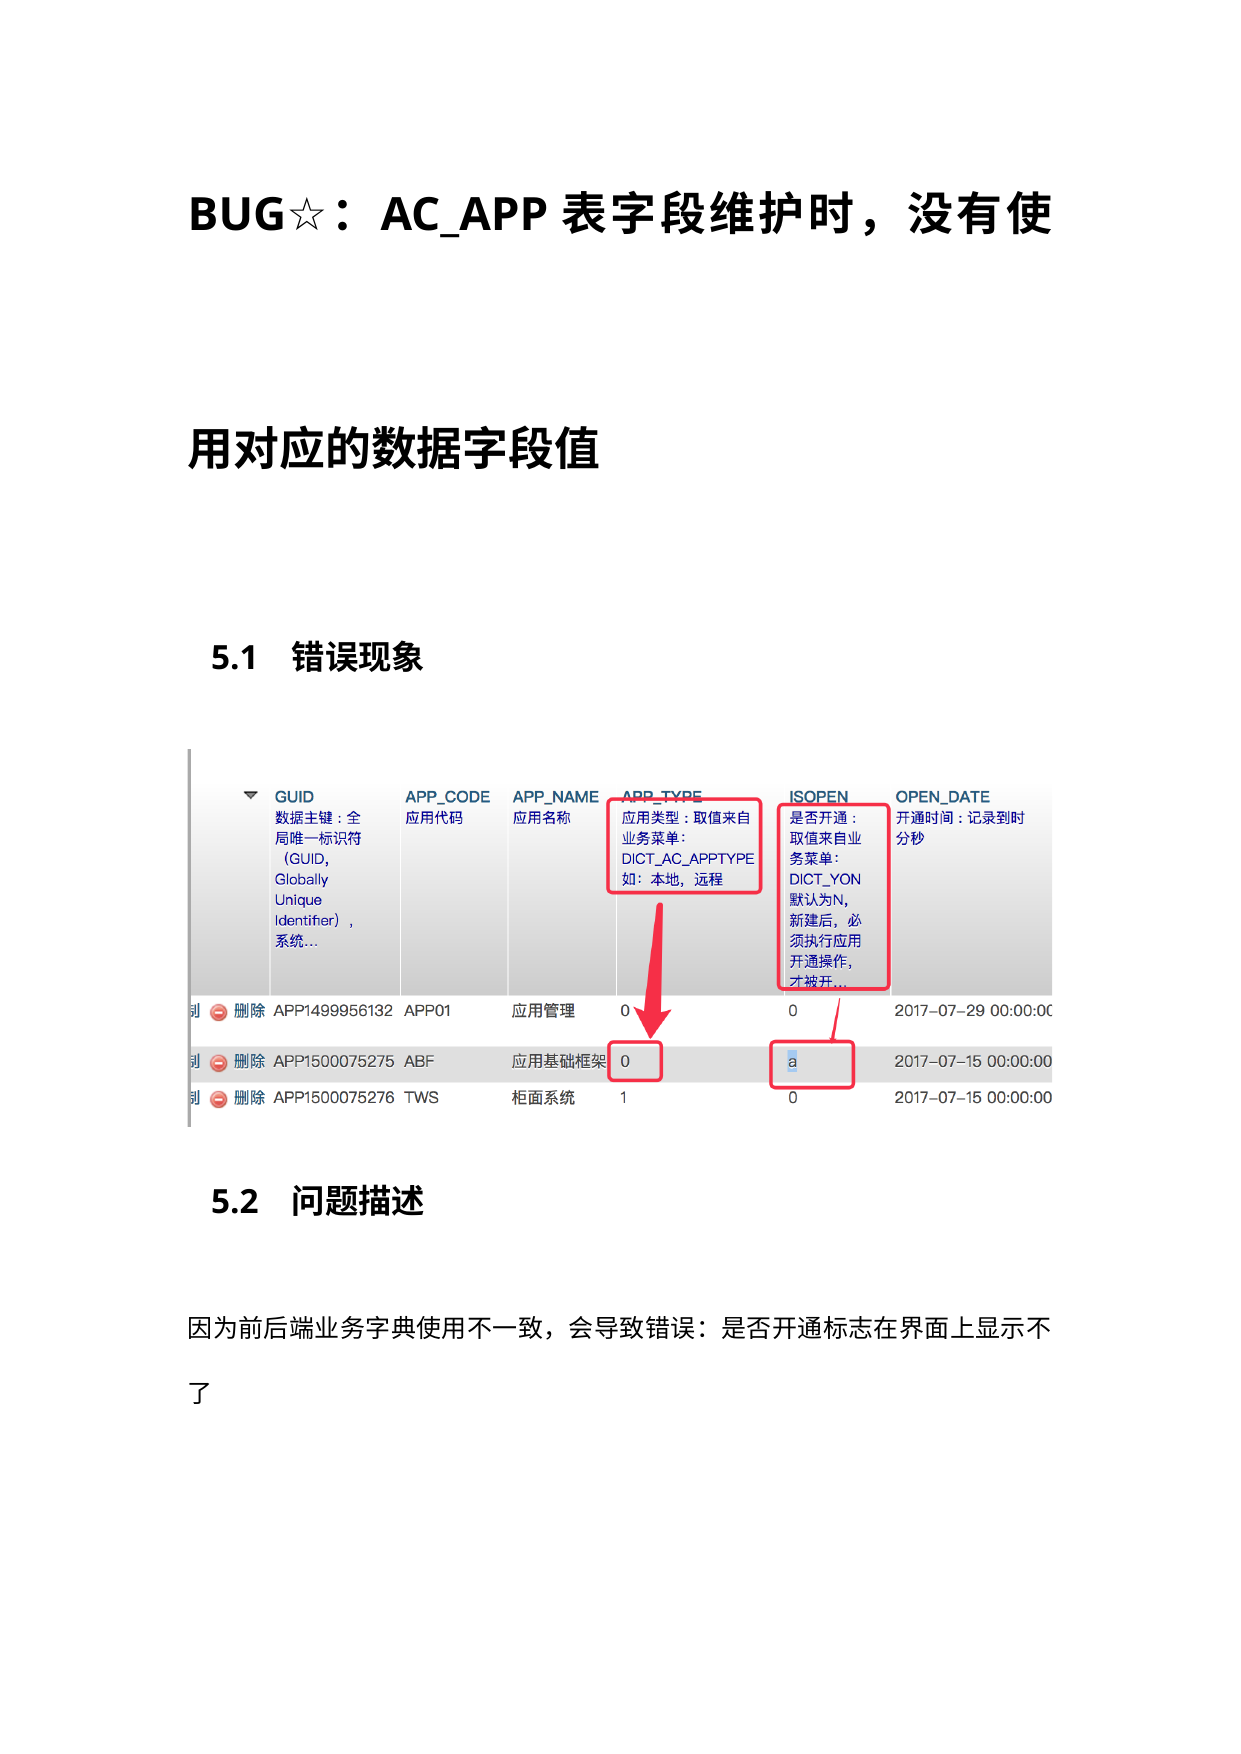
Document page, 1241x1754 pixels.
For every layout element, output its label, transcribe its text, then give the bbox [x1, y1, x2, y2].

subtitle BUG☆：AC_APP表字段维护时，没有使用对应的数据字段值 [187, 162, 1053, 494]
subtitle 错误现象 [211, 622, 1053, 687]
text 因为前后端业务字典使用不一致，会导致错误：是否开通标志在界面上显示不了 [187, 1294, 1053, 1424]
subtitle 问题描述 [211, 1167, 1053, 1232]
picture [187, 749, 1053, 1127]
